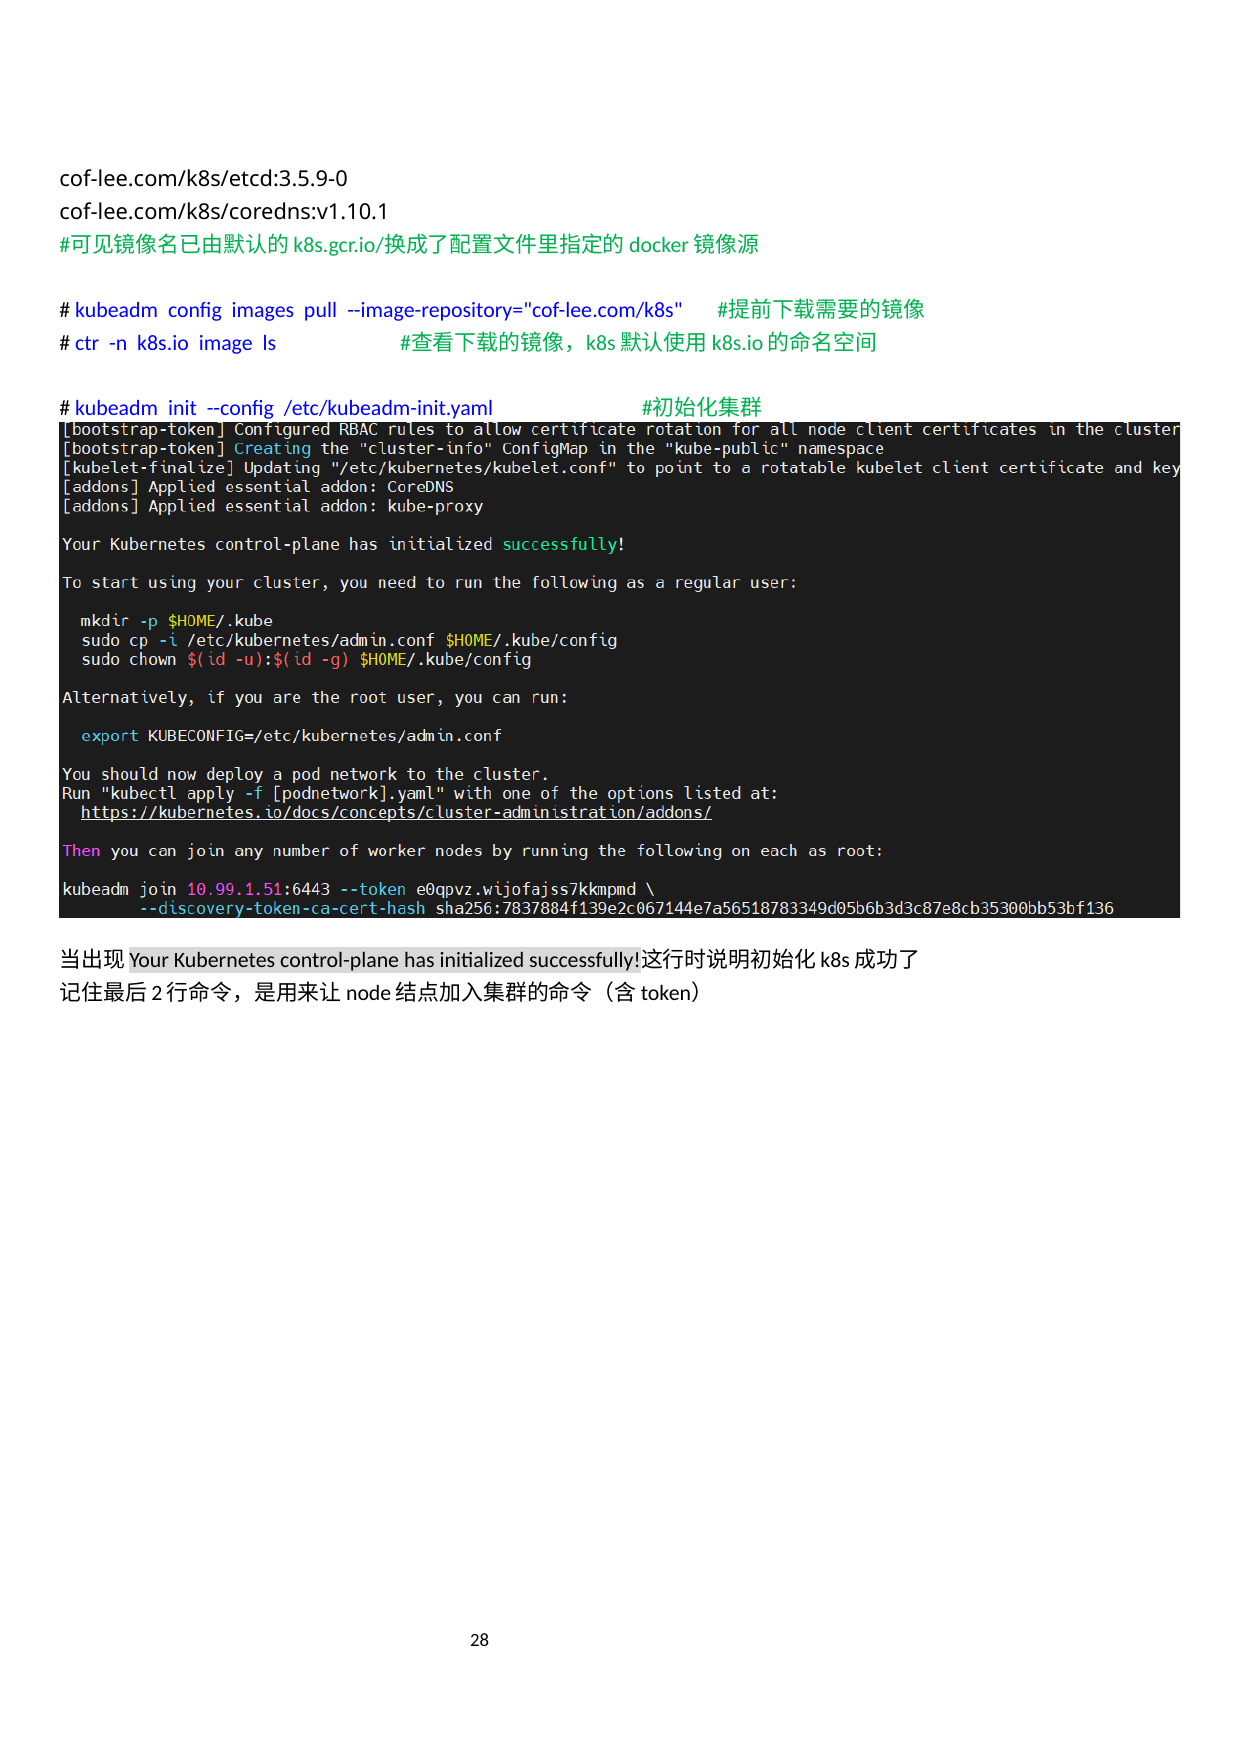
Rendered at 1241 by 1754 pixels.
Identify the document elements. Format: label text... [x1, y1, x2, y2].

text 记住最后2行命令，是用来让node结点加入集群的命令（含token） [59, 974, 1181, 1007]
picture [59, 422, 1181, 918]
text #可见镜像名已由默认的k8s.gcr.io/换成了配置文件里指定的docker镜像源 [59, 227, 1181, 259]
text 当出现Your Kubernetes control-plane has initialized successfully!这行时说明初始化k8s成功了 [59, 942, 1181, 974]
text # kubeadm init --config /etc/kubeadm-init.yaml #初始化集群 [59, 389, 1181, 422]
text cof-lee.com/k8s/coredns:v1.10.1 [59, 194, 1181, 227]
text cof-lee.com/k8s/etcd:3.5.9-0 [59, 162, 1181, 194]
text # ctr -n k8s.io image ls #查看下载的镜像，k8s默认使用k8s.io的命名空间 [59, 324, 1181, 357]
text # kubeadm config images pull --image-repository="cof-lee.com/k8s" #提前下载需要的镜像 [59, 292, 1181, 324]
